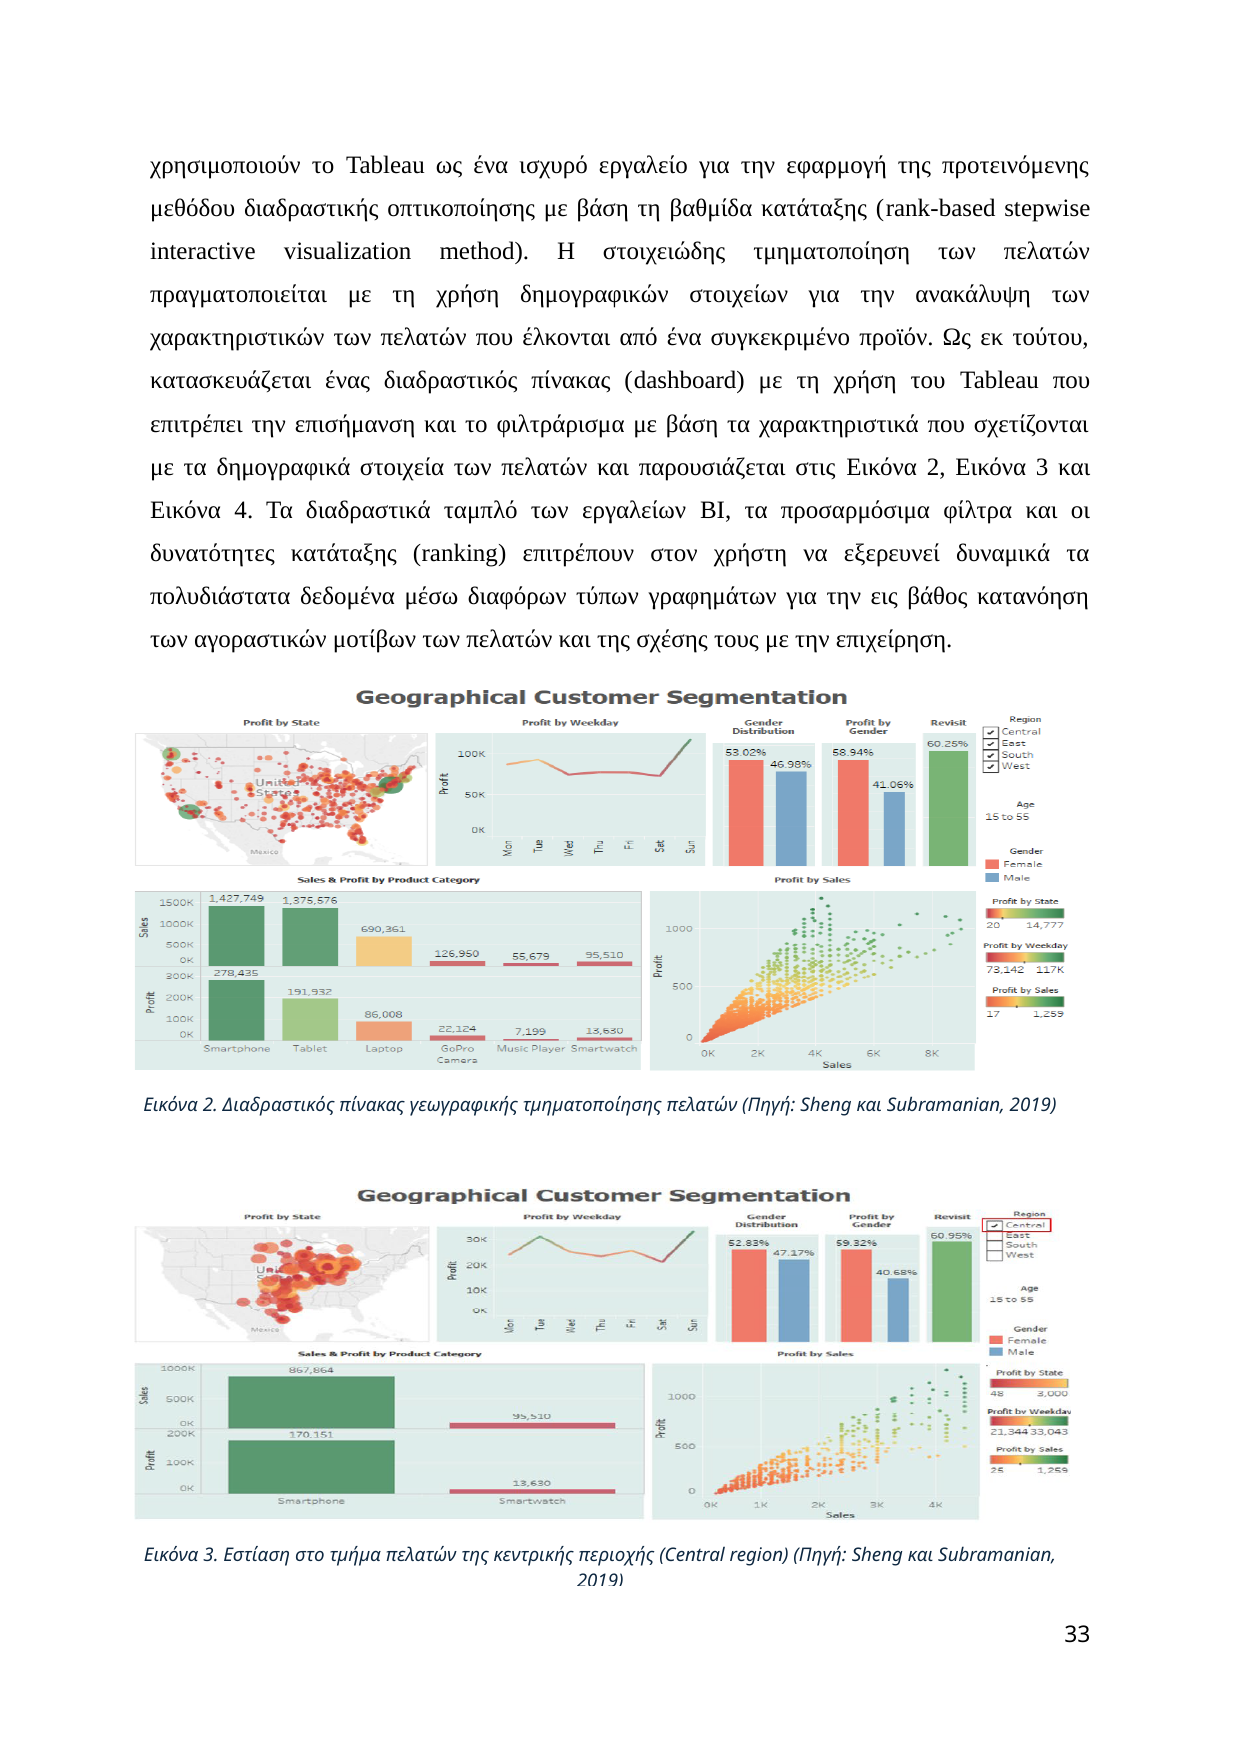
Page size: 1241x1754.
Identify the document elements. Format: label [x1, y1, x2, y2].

picture [130, 684, 1071, 1075]
picture [130, 1185, 1071, 1523]
text [150, 150, 1090, 653]
